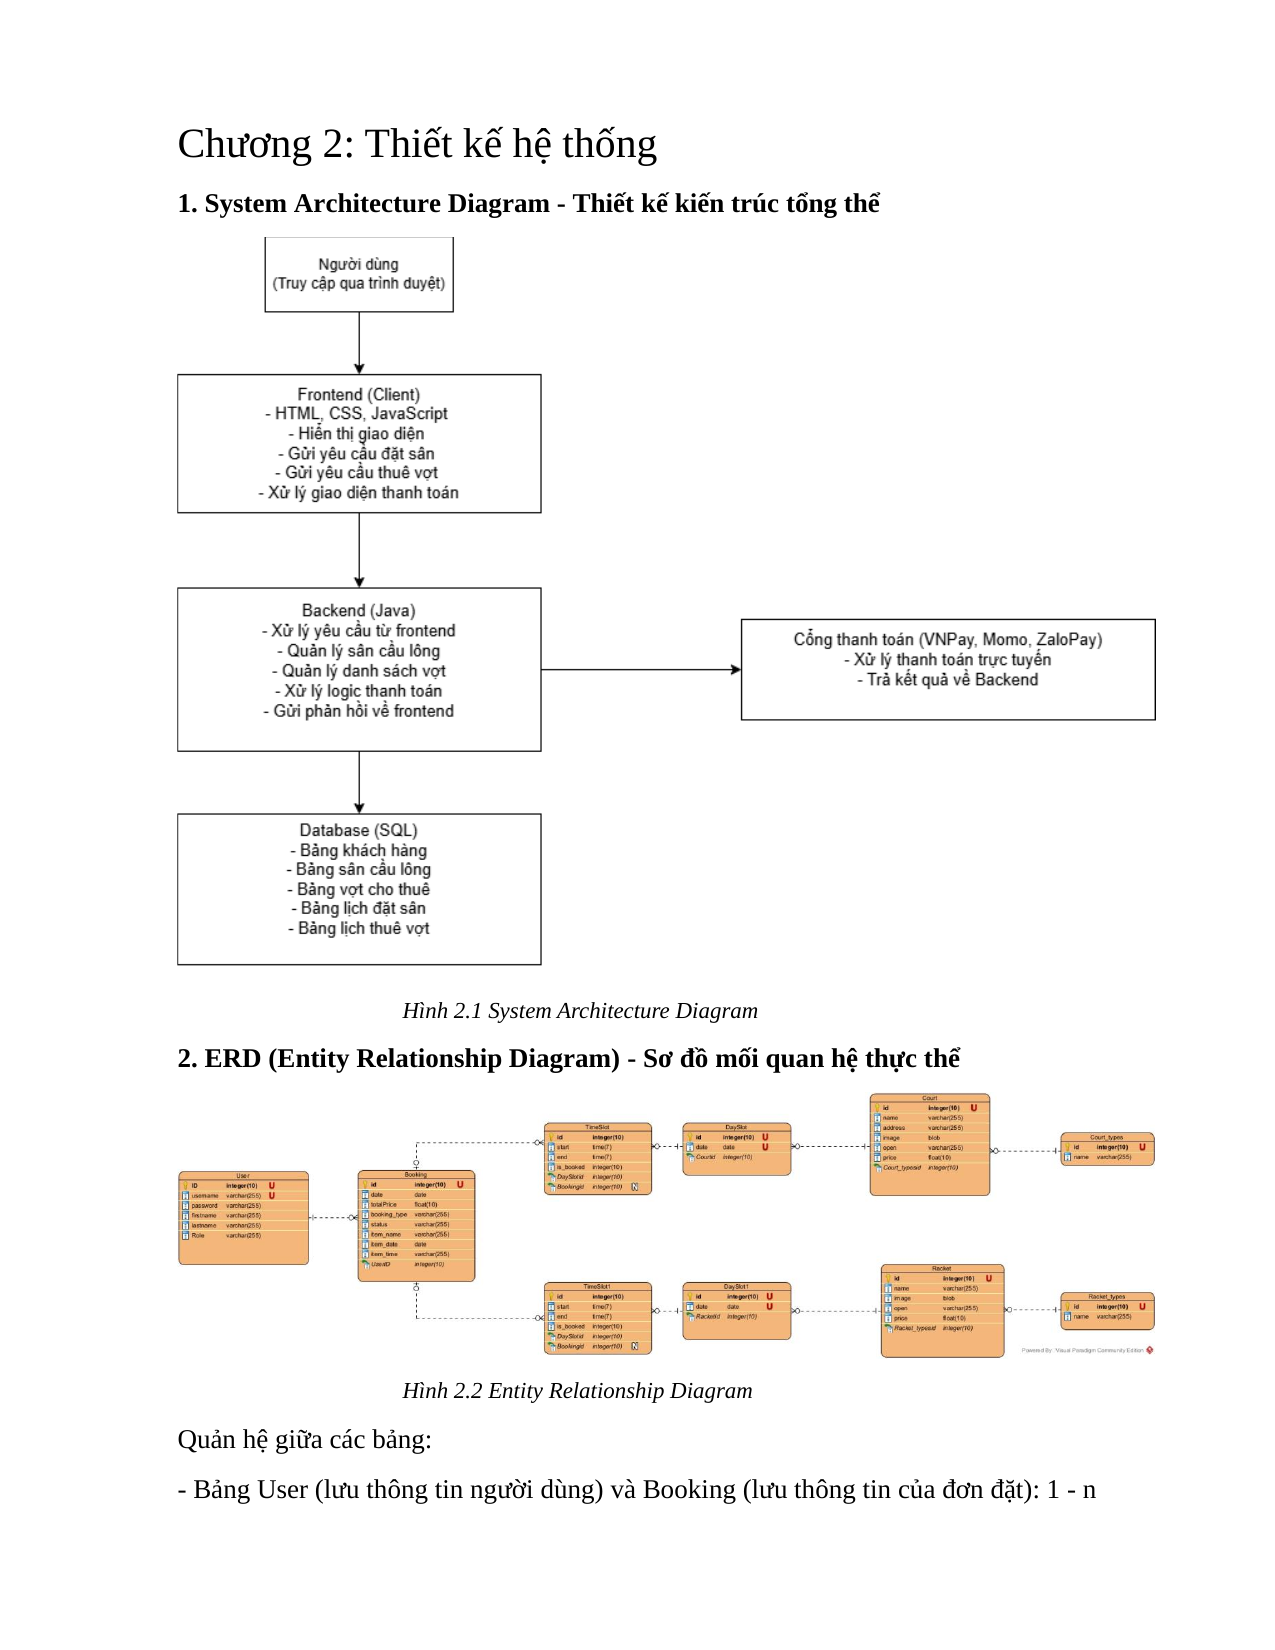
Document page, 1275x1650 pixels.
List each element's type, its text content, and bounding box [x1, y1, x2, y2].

picture [177, 237, 1156, 978]
list Hình 2.2 Entity Relationship Diagram [177, 1378, 1156, 1404]
list Hình 2.1 System Architecture Diagram [177, 997, 1156, 1023]
list Quản hệ giữa các bảng: [177, 1423, 1156, 1454]
list ERD (Entity Relationship Diagram) - Sơ đồ mối quan hệ thực thể [177, 1042, 1156, 1073]
list Chương 2: Thiết kế hệ thống [177, 118, 1156, 166]
list System Architecture Diagram - Thiết kế kiến trúc tổng thể [177, 187, 1156, 218]
picture [177, 1092, 1155, 1359]
list - Bảng User (lưu thông tin người dùng) và Booking (lưu thông tin của đơn đặt): 1 - n [177, 1473, 1156, 1504]
